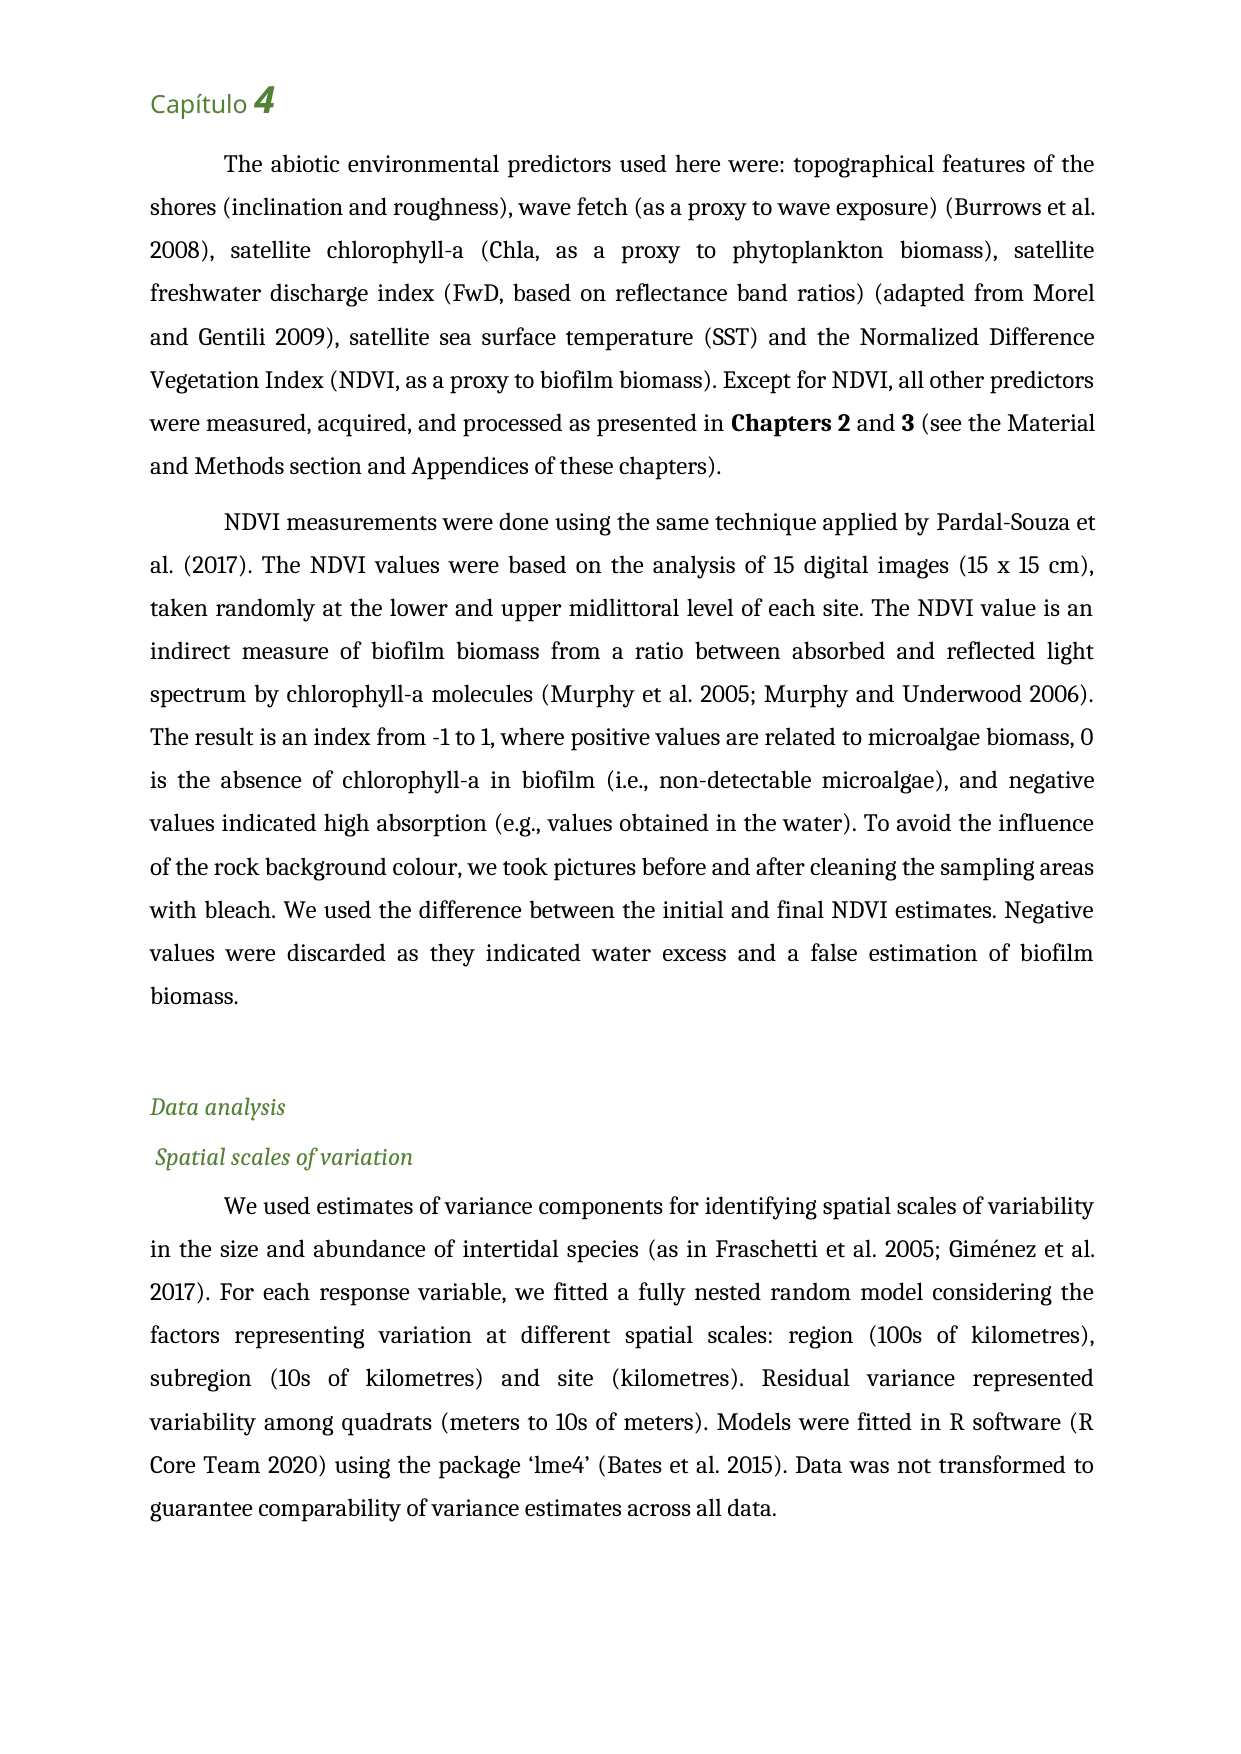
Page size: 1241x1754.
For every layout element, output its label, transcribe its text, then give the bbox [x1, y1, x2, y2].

text Spatial scales of variation [150, 1142, 1096, 1171]
text NDVI measurements were done using the same technique applied by Pardal-Souza et al. (2017). The NDVI values were based on the analysis of 15 digital images (15 x 15 cm), taken randomly at the lower and upper midlittoral level of each site. The NDVI value is an indirect measure of biofilm biomass from a ratio between absorbed and reflected light spectrum by chlorophyll-a molecules (Murphy et al. 2005; Murphy and Underwood 2006). The result is an index from -1 to 1, where positive values are related to microalgae biomass, 0 is the absence of chlorophyll-a in biofilm (i.e., non-detectable microalgae), and negative values indicated high absorption (e.g., values obtained in the water). To avoid the influence of the rock background colour, we took pictures before and after cleaning the sampling areas with bleach. We used the difference between the initial and final NDVI estimates. Negative values were discarded as they indicated water excess and a false estimation of biofilm biomass. [150, 507, 1096, 1011]
text We used estimates of variance components for identifying spatial scales of variability in the size and abundance of intertidal species (as in Fraschetti et al. 2005; Giménez et al. 2017). For each response variable, we fitted a fully nested random model considering the factors representing variation at different spatial scales: region (100s of kilometres), subregion (10s of kilometres) and site (kilometres). Residual variance represented variability among quadrats (meters to 10s of meters). Models were fitted in R software (R Core Team 2020) using the package ‘lme4’ (Bates et al. 2015). Data was not transformed to guarantee comparability of variance estimates across all data. [150, 1192, 1096, 1522]
text Data analysis [150, 1093, 1096, 1122]
text The abiotic environmental predictors used here were: topographical features of the shores (inclination and roughness), wave fetch (as a proxy to wave exposure) (Burrows et al. 2008), satellite chlorophyll-a (Chla, as a proxy to phytoplankton biomass), satellite freshwater discharge index (FwD, based on reflectance band ratios) (adapted from Morel and Gentili 2009), satellite sea surface temperature (SST) and the Normalized Difference Vegetation Index (NDVI, as a proxy to biofilm biomass). Except for NDVI, all other predictors were measured, acquired, and processed as presented in Chapters 2 and 3 (see the Material and Methods section and Appendices of these chapters). [150, 150, 1096, 481]
